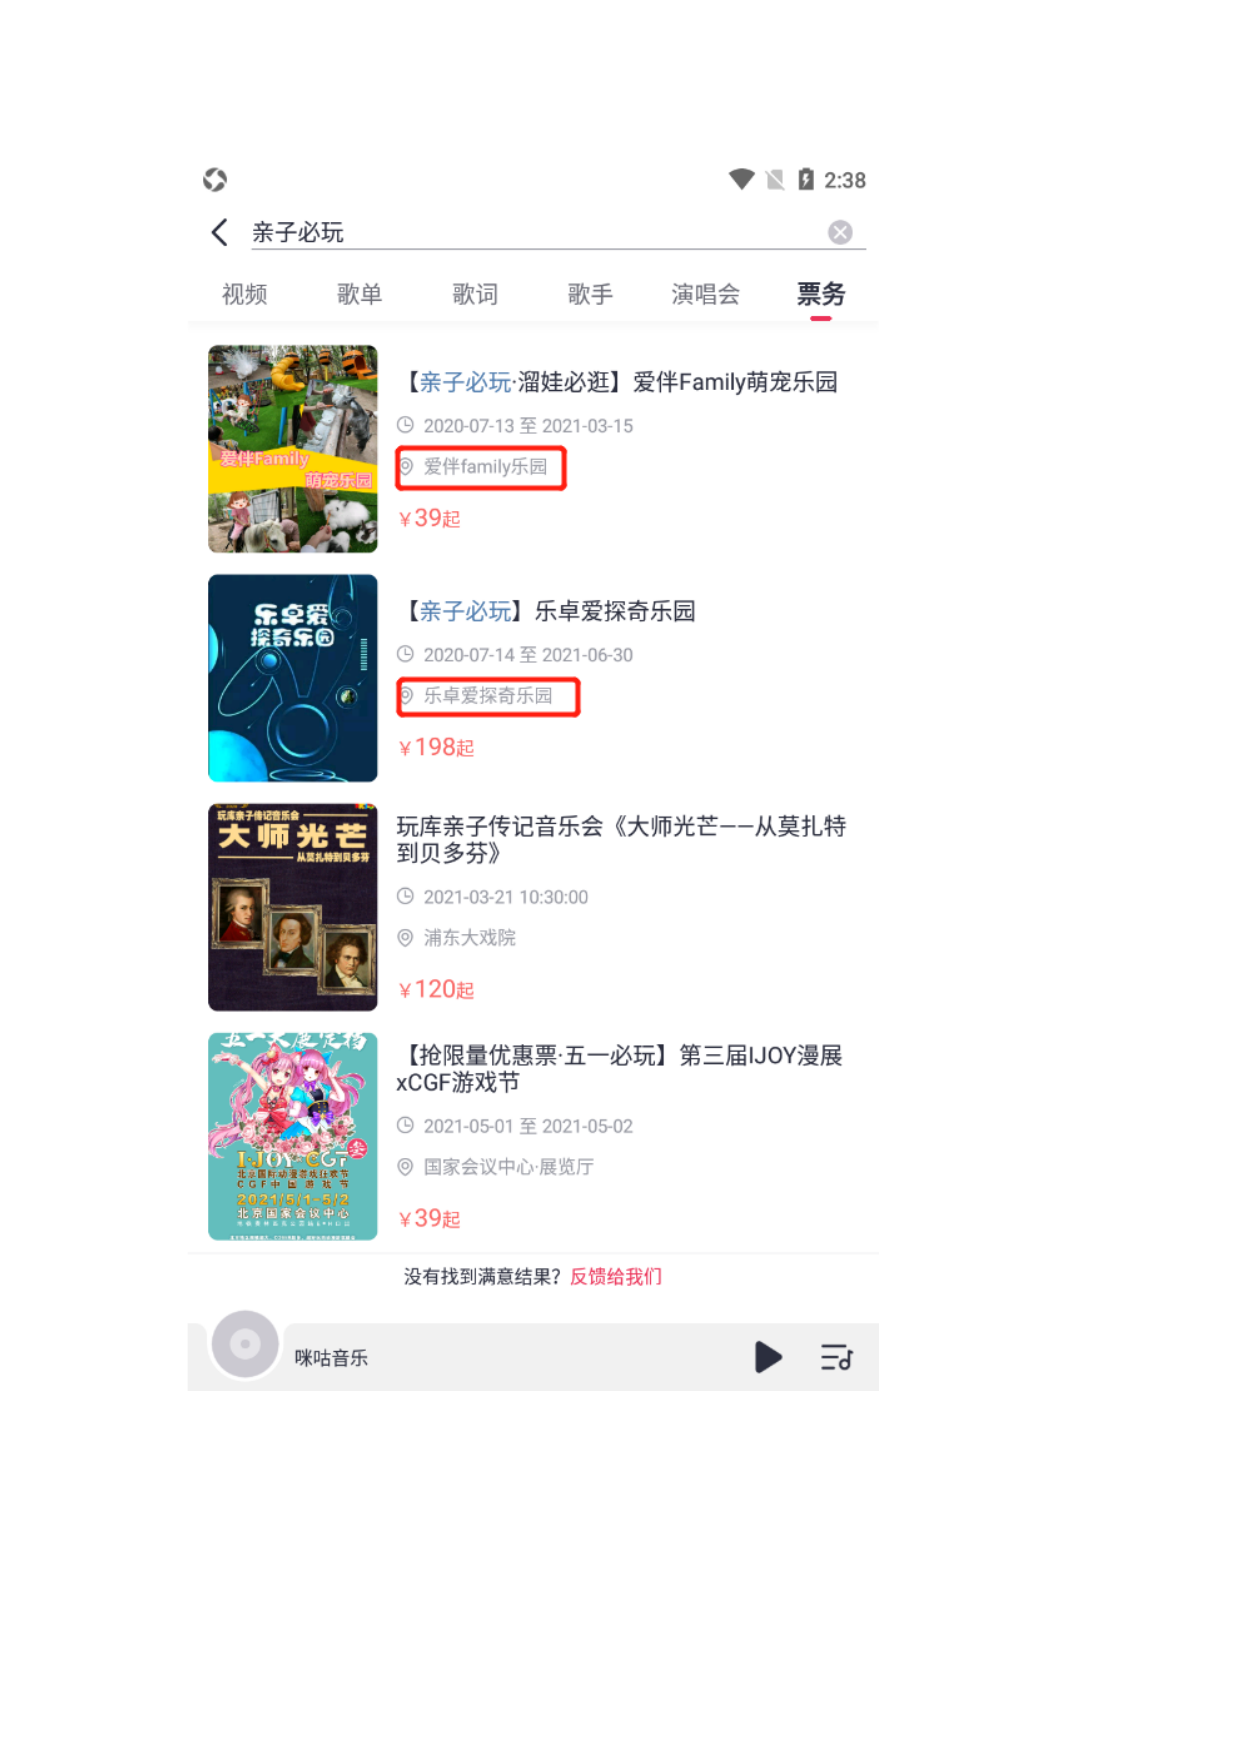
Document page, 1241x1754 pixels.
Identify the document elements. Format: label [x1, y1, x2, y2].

picture [187, 162, 879, 1391]
